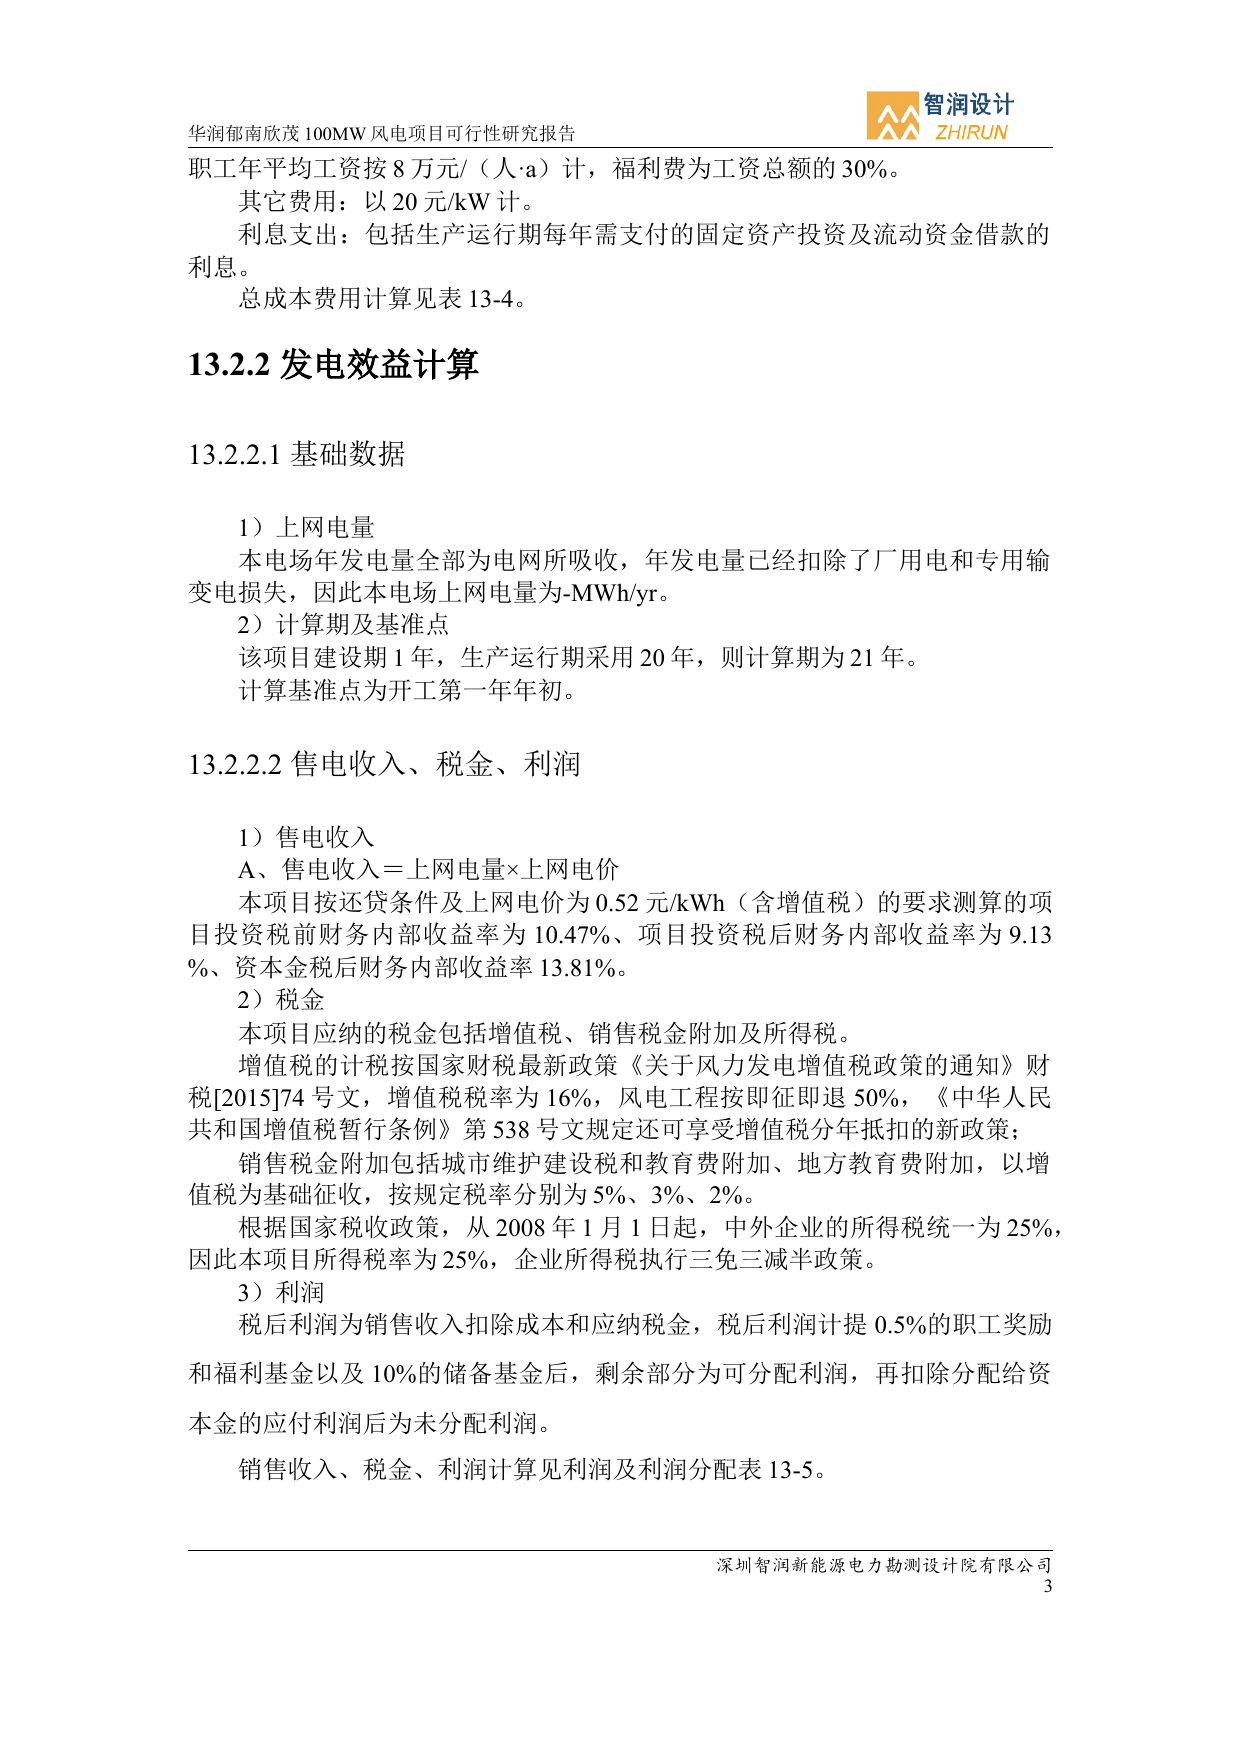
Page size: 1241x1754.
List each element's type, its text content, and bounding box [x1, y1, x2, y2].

text 计算基准点为开工第一年年初。 [187, 673, 1053, 705]
text 2）税金 [187, 983, 1053, 1015]
text A、售电收入＝上网电量×上网电价 [187, 853, 1053, 885]
text 13.2.2.2 售电收入、税金、利润 [187, 730, 1053, 795]
text 1）上网电量 [187, 510, 1053, 543]
text 该项目建设期1年，生产运行期采用20年，则计算期为21年。 [187, 640, 1053, 673]
text 税后利润为销售收入扣除成本和应纳税金，税后利润计提0.5%的职工奖励和福利基金以及10%的储备基金后，剩余部分为可分配利润，再扣除分配给资本金的应付利润后为未分配利润。 [187, 1308, 1053, 1438]
text 销售税金附加包括城市维护建设税和教育费附加、地方教育费附加，以增值税为基础征收，按规定税率分别为5%、3%、2%。 [187, 1145, 1053, 1210]
text 2）计算期及基准点 [187, 608, 1053, 640]
text 其它费用：以20元/kW计。 [187, 184, 1053, 216]
text 销售收入、税金、利润计算见利润及利润分配表13-5。 [187, 1452, 1053, 1484]
text 增值税的计税按国家财税最新政策《关于风力发电增值税政策的通知》财税[2015]74号文，增值税税率为16%，风电工程按即征即退50%，《中华人民共和国增值税暂行条例》第538号文规定还可享受增值税分年抵扣的新政策； [187, 1048, 1053, 1145]
text 利息支出：包括生产运行期每年需支付的固定资产投资及流动资金借款的利息。 [187, 216, 1053, 281]
text 13.2.2 发电效益计算 [187, 330, 1053, 395]
text 1）售电收入 [187, 820, 1053, 853]
text 总成本费用计算见表13-4。 [187, 281, 1053, 314]
text 工资及福利（含养老保险、失业保险、住房基金等）：电厂定员按1人计，职工年平均工资按8万元/（人·a）计，福利费为工资总额的30%。 [187, 151, 1053, 184]
text 3）利润 [187, 1275, 1053, 1308]
text 13.2.2.1 基础数据 [187, 420, 1053, 485]
text 本项目应纳的税金包括增值税、销售税金附加及所得税。 [187, 1015, 1053, 1048]
text 根据国家税收政策，从，中外企业的所得税统一为25%，因此本项目所得税率为25%，企业所得税执行三免三减半政策。 [187, 1210, 1053, 1275]
picture [866, 88, 1014, 141]
text 本项目按还贷条件及上网电价为0.52元/kWh（含增值税）的要求测算的项目投资税前财务内部收益率为10.47%、项目投资税后财务内部收益率为9.13%、资本金税后财务内部收益率13.81%。 [187, 885, 1053, 983]
text 本电场年发电量全部为电网所吸收，年发电量已经扣除了厂用电和专用输变电损失，因此本电场上网电量为-MWh/yr。 [187, 543, 1053, 608]
